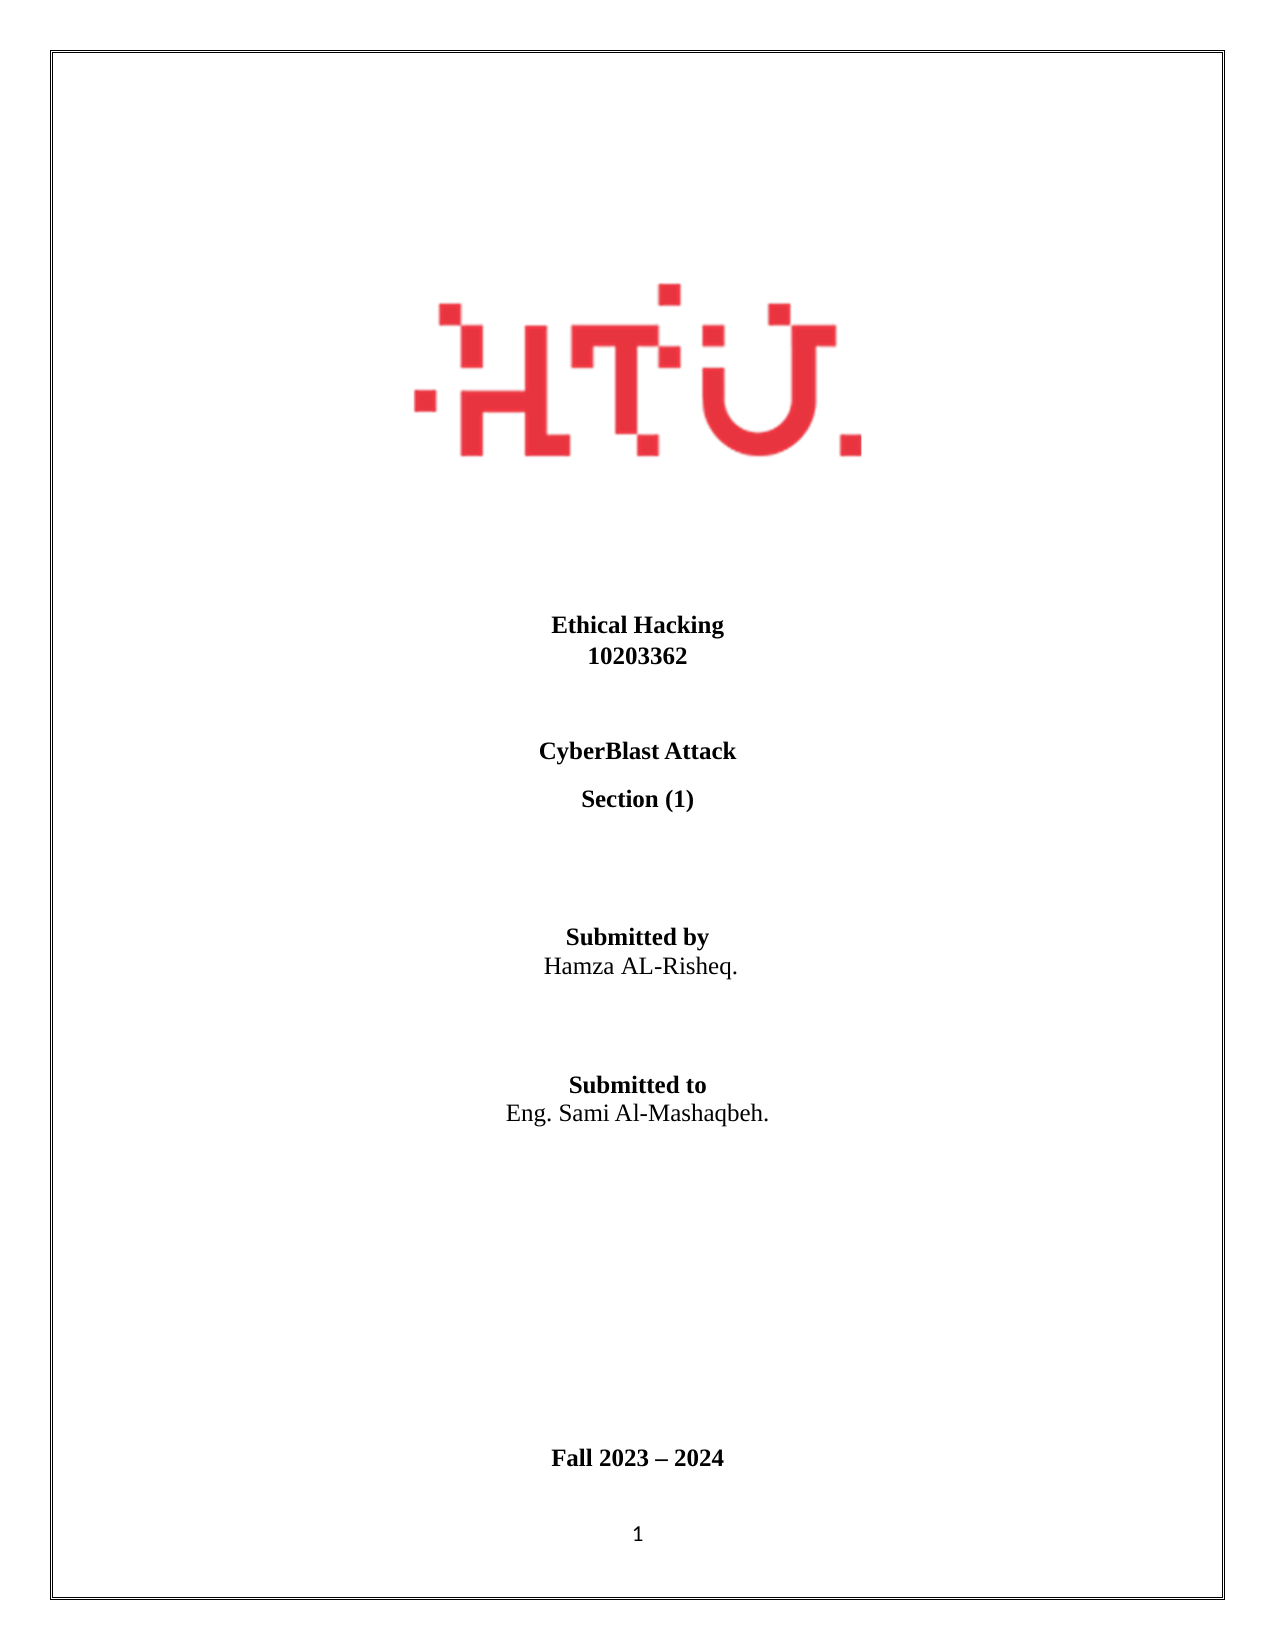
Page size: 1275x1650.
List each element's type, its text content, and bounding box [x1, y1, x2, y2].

text CyberBlast Attack [150, 736, 1125, 765]
text Submitted to [150, 1070, 1125, 1098]
text Fall 2023 – 2024 [150, 1443, 1125, 1471]
text Ethical Hacking 10203362 [150, 610, 1125, 670]
text Submitted by [150, 922, 1125, 951]
text Hamza AL-Risheq. [150, 951, 1125, 979]
picture [413, 150, 862, 591]
text Section (1) [150, 784, 1125, 813]
text Eng. Sami Al-Mashaqbeh. [150, 1098, 1125, 1155]
